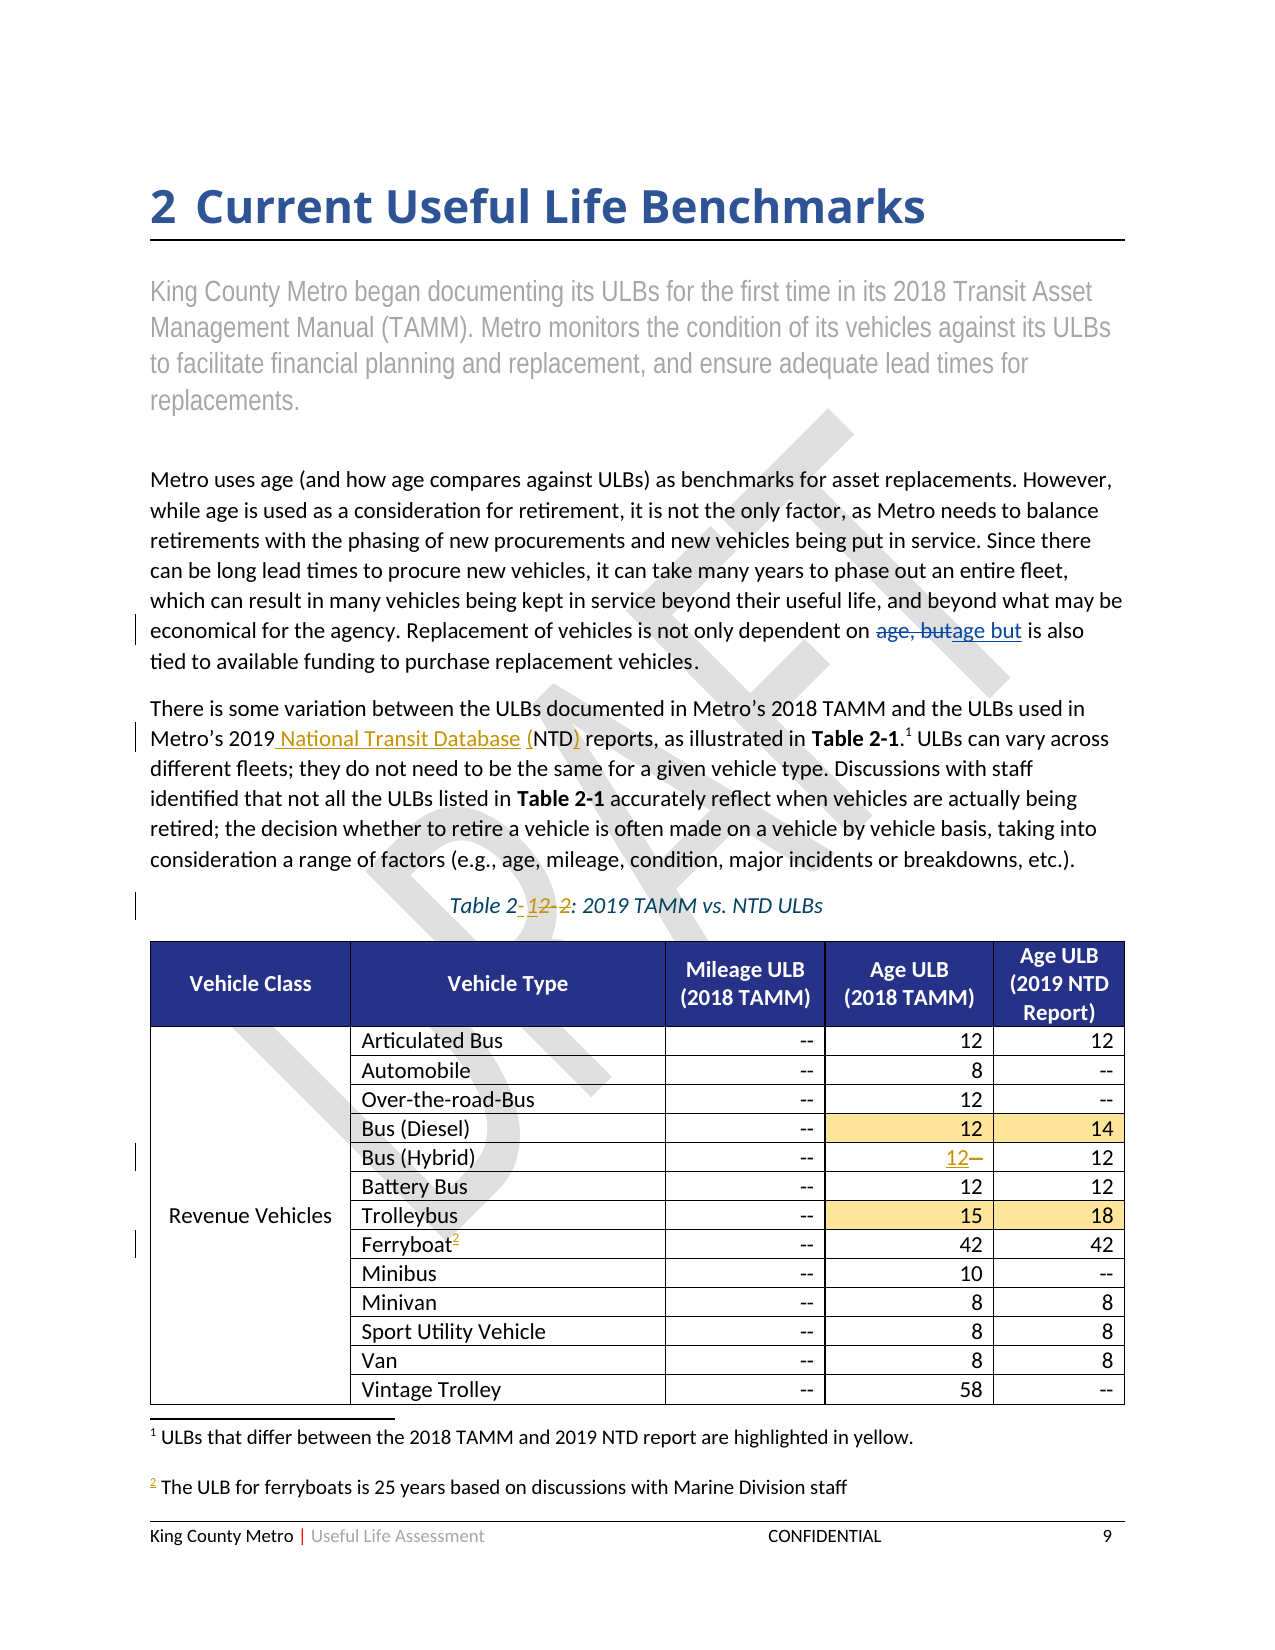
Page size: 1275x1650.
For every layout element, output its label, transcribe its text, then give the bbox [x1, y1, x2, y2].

table_cell -- [994, 1085, 1124, 1113]
table_cell -- [666, 1056, 824, 1084]
table_cell 15 [826, 1201, 993, 1229]
table_cell -- [994, 1375, 1124, 1403]
table_cell Revenue Vehicles [151, 1027, 350, 1403]
text There is some variation between the ULBs documented in Metro’s 2018 TAMM and the ULBs used in Metro’s 2019 NTD reports, as illustrated in . ULBs can vary across different fleets; they do not need to be the same for a given vehicle type. Discussions with staff identified that not all the ULBs listed in accurately reflect when vehicles are actually being retired; the decision whether to retire a vehicle is often made on a vehicle by vehicle basis, taking into consideration a range of factors (e.g., age, mileage, condition, major incidents or breakdowns, etc.). [150, 694, 1125, 873]
table_cell 14 [994, 1114, 1124, 1142]
text Metro uses age (and how age compares against ULBs) as benchmarks for asset replacements. However, while age is used as a consideration for retirement, it is not the only factor, as Metro needs to balance retirements with the phasing of new procurements and new vehicles being put in service. Since there can be long lead times to procure new vehicles, it can take many years to phase out an entire fleet, which can result in many vehicles being kept in service beyond their useful life, and beyond what may be economical for the agency. Replacement of vehicles is not only dependent on is also tied to available funding to purchase replacement vehicles. [150, 466, 1125, 675]
text King County Metro began documenting its ULBs for the first time in its 2018 Transit Asset Management Manual (TAMM). Metro monitors the condition of its vehicles against its ULBs to facilitate financial planning and replacement, and ensure adequate lead times for replacements. [150, 274, 1125, 416]
table_cell Van [351, 1346, 665, 1374]
table_cell 8 [826, 1317, 993, 1345]
table_cell 8 [826, 1056, 993, 1084]
table_cell 12 [994, 1027, 1124, 1055]
subtitle Current Useful Life Benchmarks [150, 175, 1125, 239]
table_cell 18 [994, 1201, 1124, 1229]
table_header Age ULB (2019 NTD Report) [994, 942, 1124, 1026]
table_cell Articulated Bus [351, 1027, 665, 1055]
table_cell -- [994, 1259, 1124, 1287]
table_header Vehicle Type [351, 942, 665, 1026]
table_cell Bus (Hybrid) [351, 1143, 665, 1171]
table_cell -- [666, 1085, 824, 1113]
table_cell -- [666, 1172, 824, 1200]
table_cell [826, 1143, 993, 1171]
table_cell -- [666, 1317, 824, 1345]
table_cell Battery Bus [351, 1172, 665, 1200]
table_cell -- [666, 1259, 824, 1287]
table_cell Bus (Diesel) [351, 1114, 665, 1142]
table_cell -- [666, 1346, 824, 1374]
table_cell -- [666, 1288, 824, 1316]
table_cell Automobile [351, 1056, 665, 1084]
table_cell 12 [826, 1114, 993, 1142]
table_cell Trolleybus [351, 1201, 665, 1229]
table_header Vehicle Class [151, 942, 350, 1026]
table_cell -- [994, 1056, 1124, 1084]
table_cell 10 [826, 1259, 993, 1287]
table_cell -- [666, 1201, 824, 1229]
table_cell 12 [826, 1085, 993, 1113]
table_cell Over-the-road-Bus [351, 1085, 665, 1113]
table_cell Minibus [351, 1259, 665, 1287]
table_cell Minivan [351, 1288, 665, 1316]
table_cell 42 [994, 1230, 1124, 1258]
table_cell Ferryboat [351, 1230, 665, 1258]
table_cell 8 [826, 1288, 993, 1316]
table_cell 12 [826, 1027, 993, 1055]
table_cell 8 [994, 1288, 1124, 1316]
table_cell Vintage Trolley [351, 1375, 665, 1403]
table_cell 8 [994, 1346, 1124, 1374]
table_header Age ULB (2018 TAMM) [826, 942, 993, 1026]
table_header Mileage ULB (2018 TAMM) [666, 942, 824, 1026]
table_cell -- [666, 1375, 824, 1403]
table_cell 8 [994, 1317, 1124, 1345]
table_cell 42 [826, 1230, 993, 1258]
text Table 2: 2019 TAMM vs. NTD ULBs [150, 892, 1125, 920]
table_cell -- [666, 1027, 824, 1055]
table_cell -- [666, 1230, 824, 1258]
table_cell 12 [826, 1172, 993, 1200]
table_cell 8 [826, 1346, 993, 1374]
table_cell -- [666, 1114, 824, 1142]
table_cell -- [666, 1143, 824, 1171]
table_cell Sport Utility Vehicle [351, 1317, 665, 1345]
table_cell 12 [994, 1143, 1124, 1171]
table_cell 12 [994, 1172, 1124, 1200]
table_cell 58 [826, 1375, 993, 1403]
